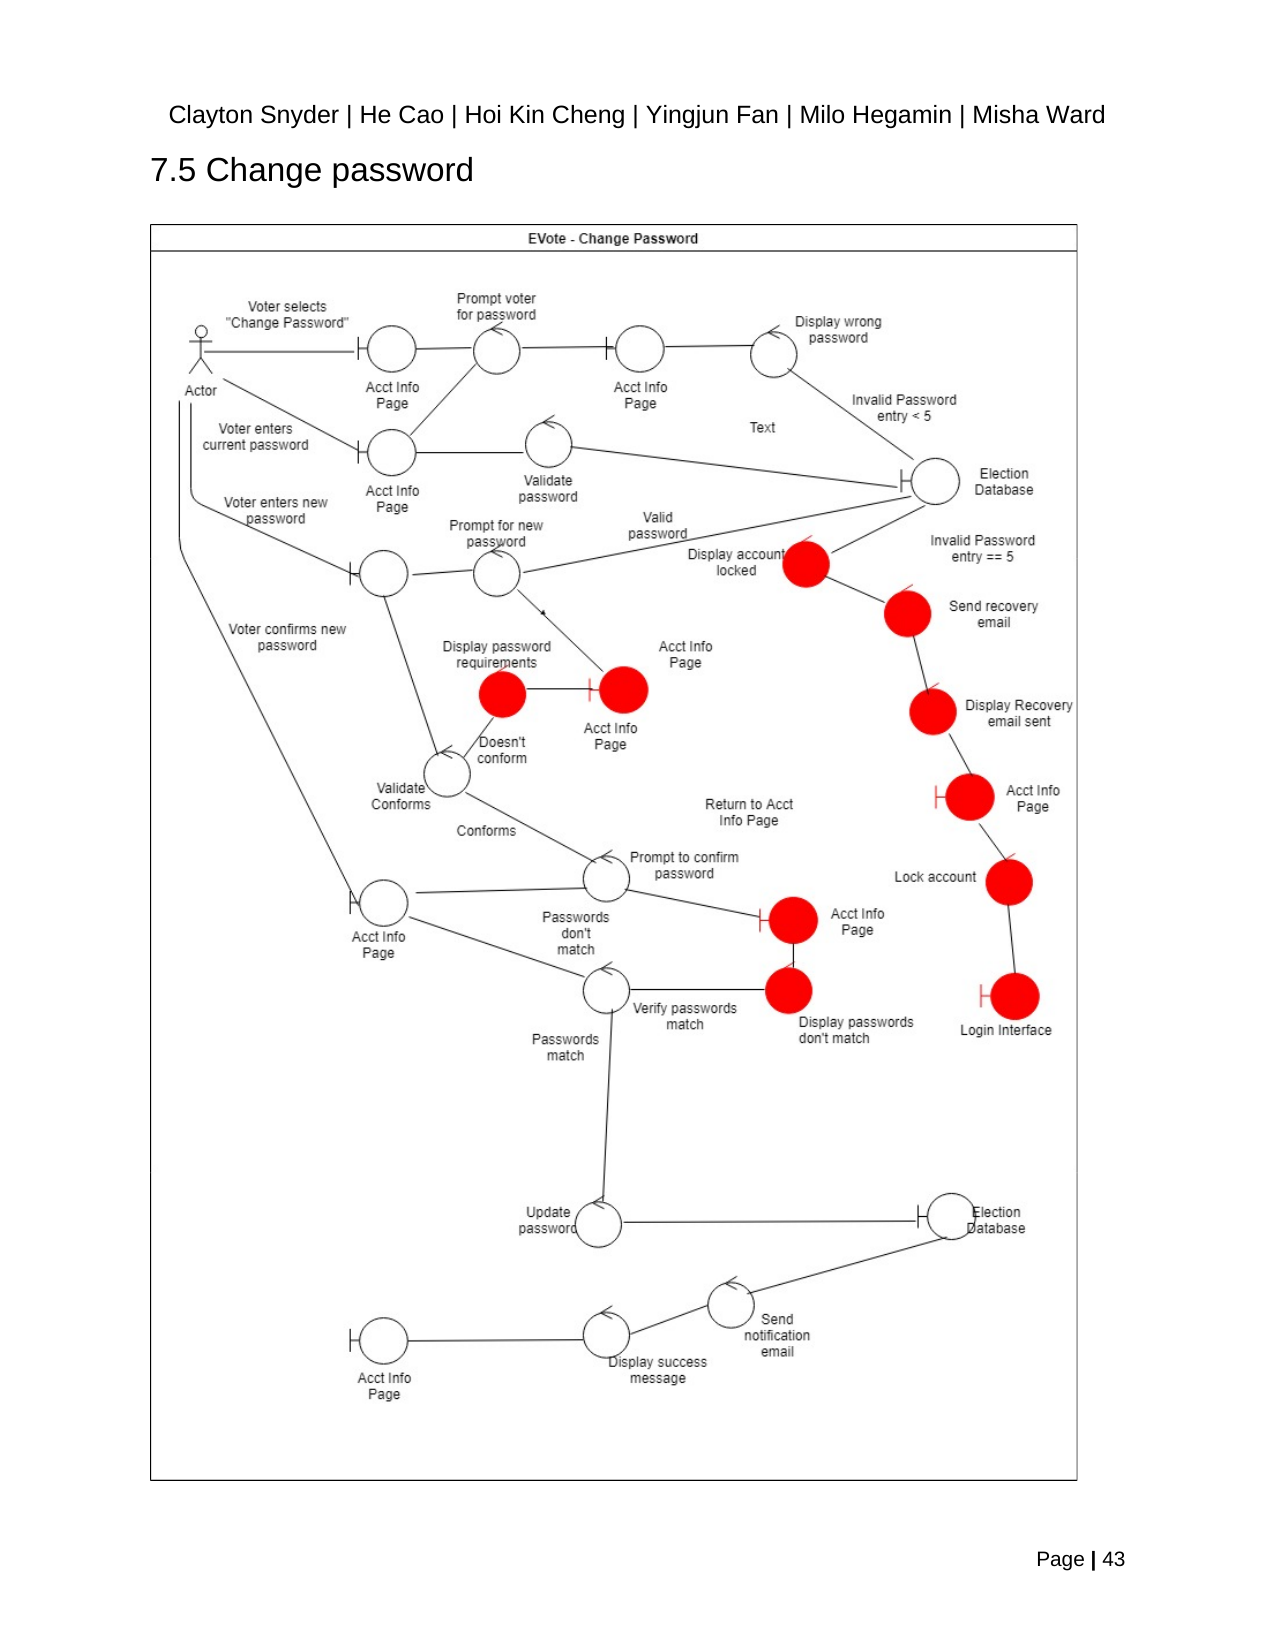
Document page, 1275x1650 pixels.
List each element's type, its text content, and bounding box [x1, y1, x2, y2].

picture [150, 224, 1078, 1481]
text 7.5 Change password [150, 150, 1125, 188]
